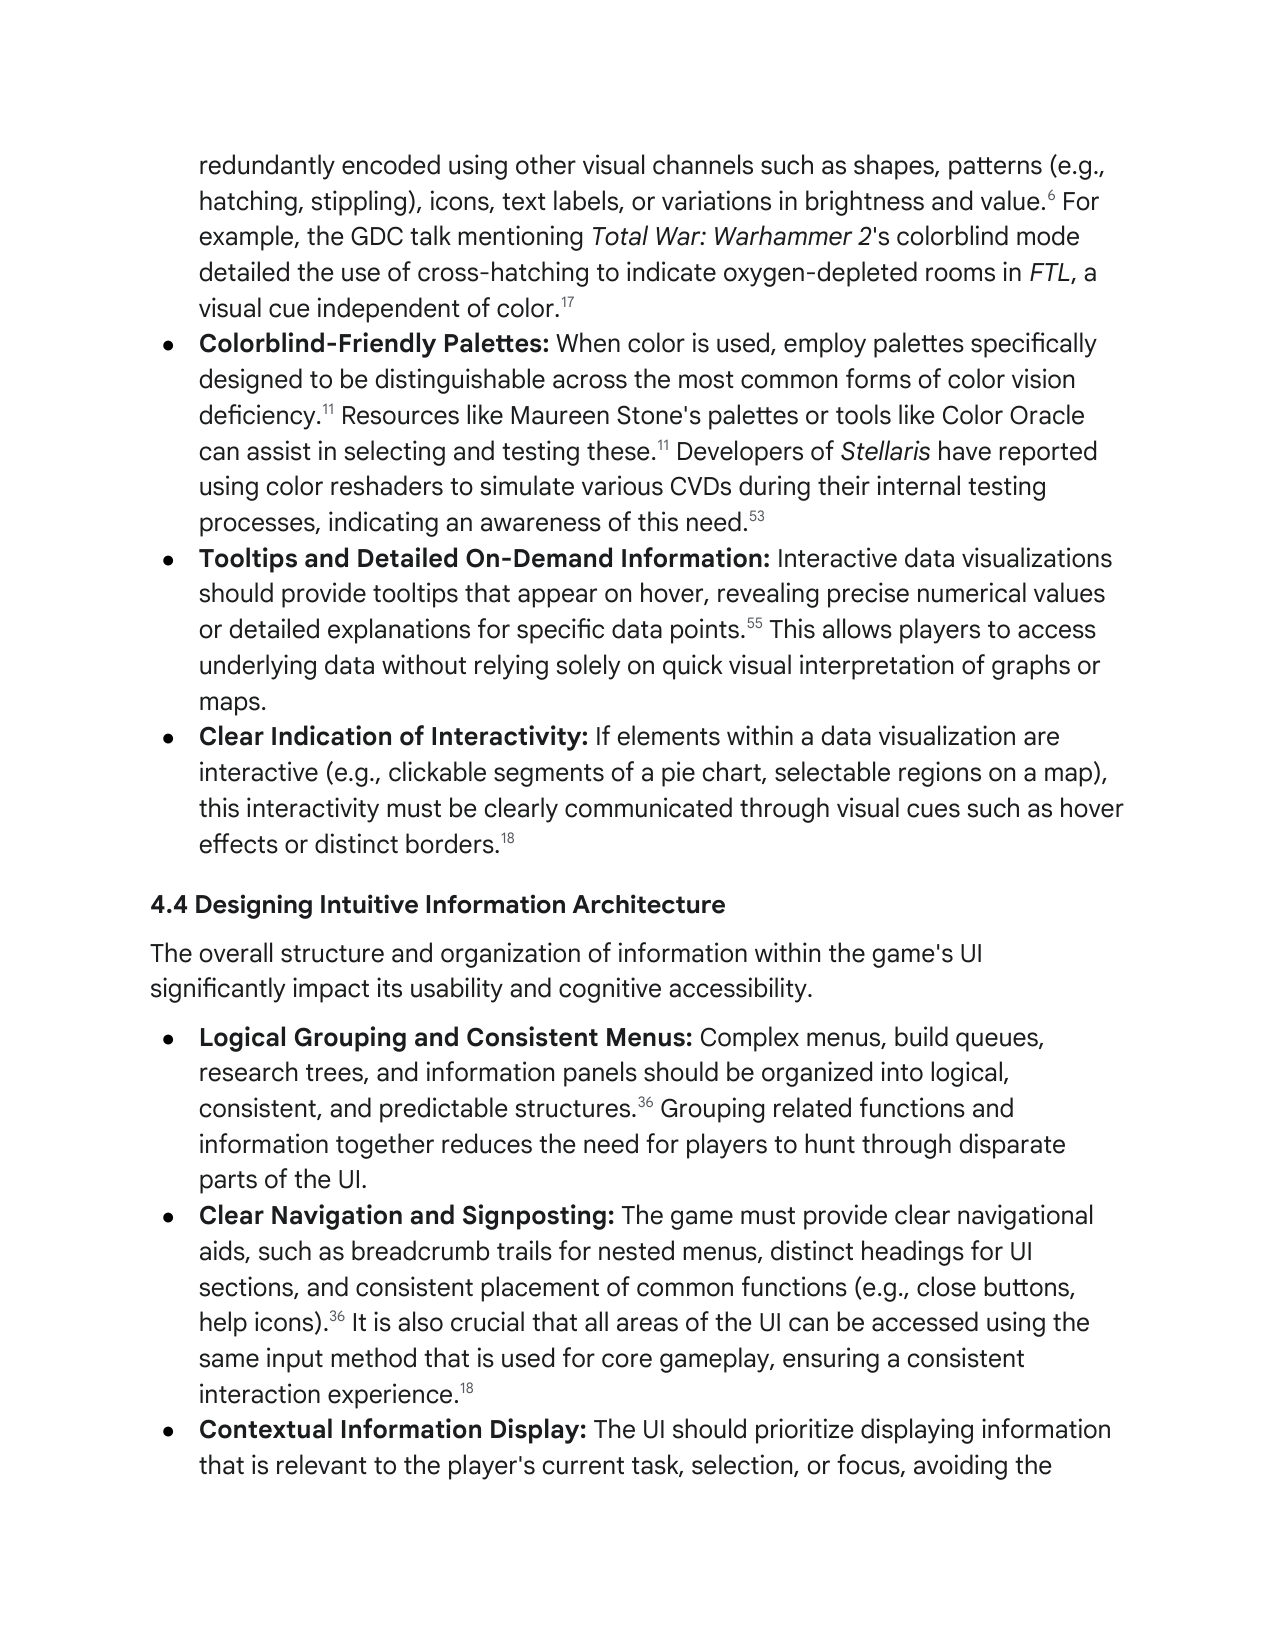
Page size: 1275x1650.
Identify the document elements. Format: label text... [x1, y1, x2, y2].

list Logical Grouping and Consistent Menus: Complex menus, build queues, research trees, and information panels should be organized into logical, consistent, and predictable structures.36 Grouping related functions and information together reduces the need for players to hunt through disparate parts of the UI. [161, 1022, 1125, 1196]
list Tooltips and Detailed On-Demand Information: Interactive data visualizations should provide tooltips that appear on hover, revealing precise numerical values or detailed explanations for specific data points.55 This allows players to access underlying data without relying solely on quick visual interpretation of graphs or maps. [161, 543, 1125, 717]
list Clear Indication of Interactivity: If elements within a data visualization are interactive (e.g., clickable segments of a pie chart, selectable regions on a map), this interactivity must be clearly communicated through visual cues such as hover effects or distinct borders.18 [161, 722, 1125, 860]
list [161, 150, 1125, 324]
subtitle 4.4 Designing Intuitive Information Architecture [150, 889, 1125, 921]
text The overall structure and organization of information within the game's UI significantly impact its usability and cognitive accessibility. [150, 938, 1125, 1005]
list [161, 1415, 1125, 1482]
list Colorblind-Friendly Palettes: When color is used, employ palettes specifically designed to be distinguishable across the most common forms of color vision deficiency.11 Resources like Maureen Stone's palettes or tools like Color Oracle can assist in selecting and testing these.11 Developers of Stellaris have reported using color reshaders to simulate various CVDs during their internal testing processes, indicating an awareness of this need.53 [161, 329, 1125, 539]
list Clear Navigation and Signposting: The game must provide clear navigational aids, such as breadcrumb trails for nested menus, distinct headings for UI sections, and consistent placement of common functions (e.g., close buttons, help icons).36 It is also crucial that all areas of the UI can be accessed using the same input method that is used for core gameplay, ensuring a consistent interaction experience.18 [161, 1200, 1125, 1410]
